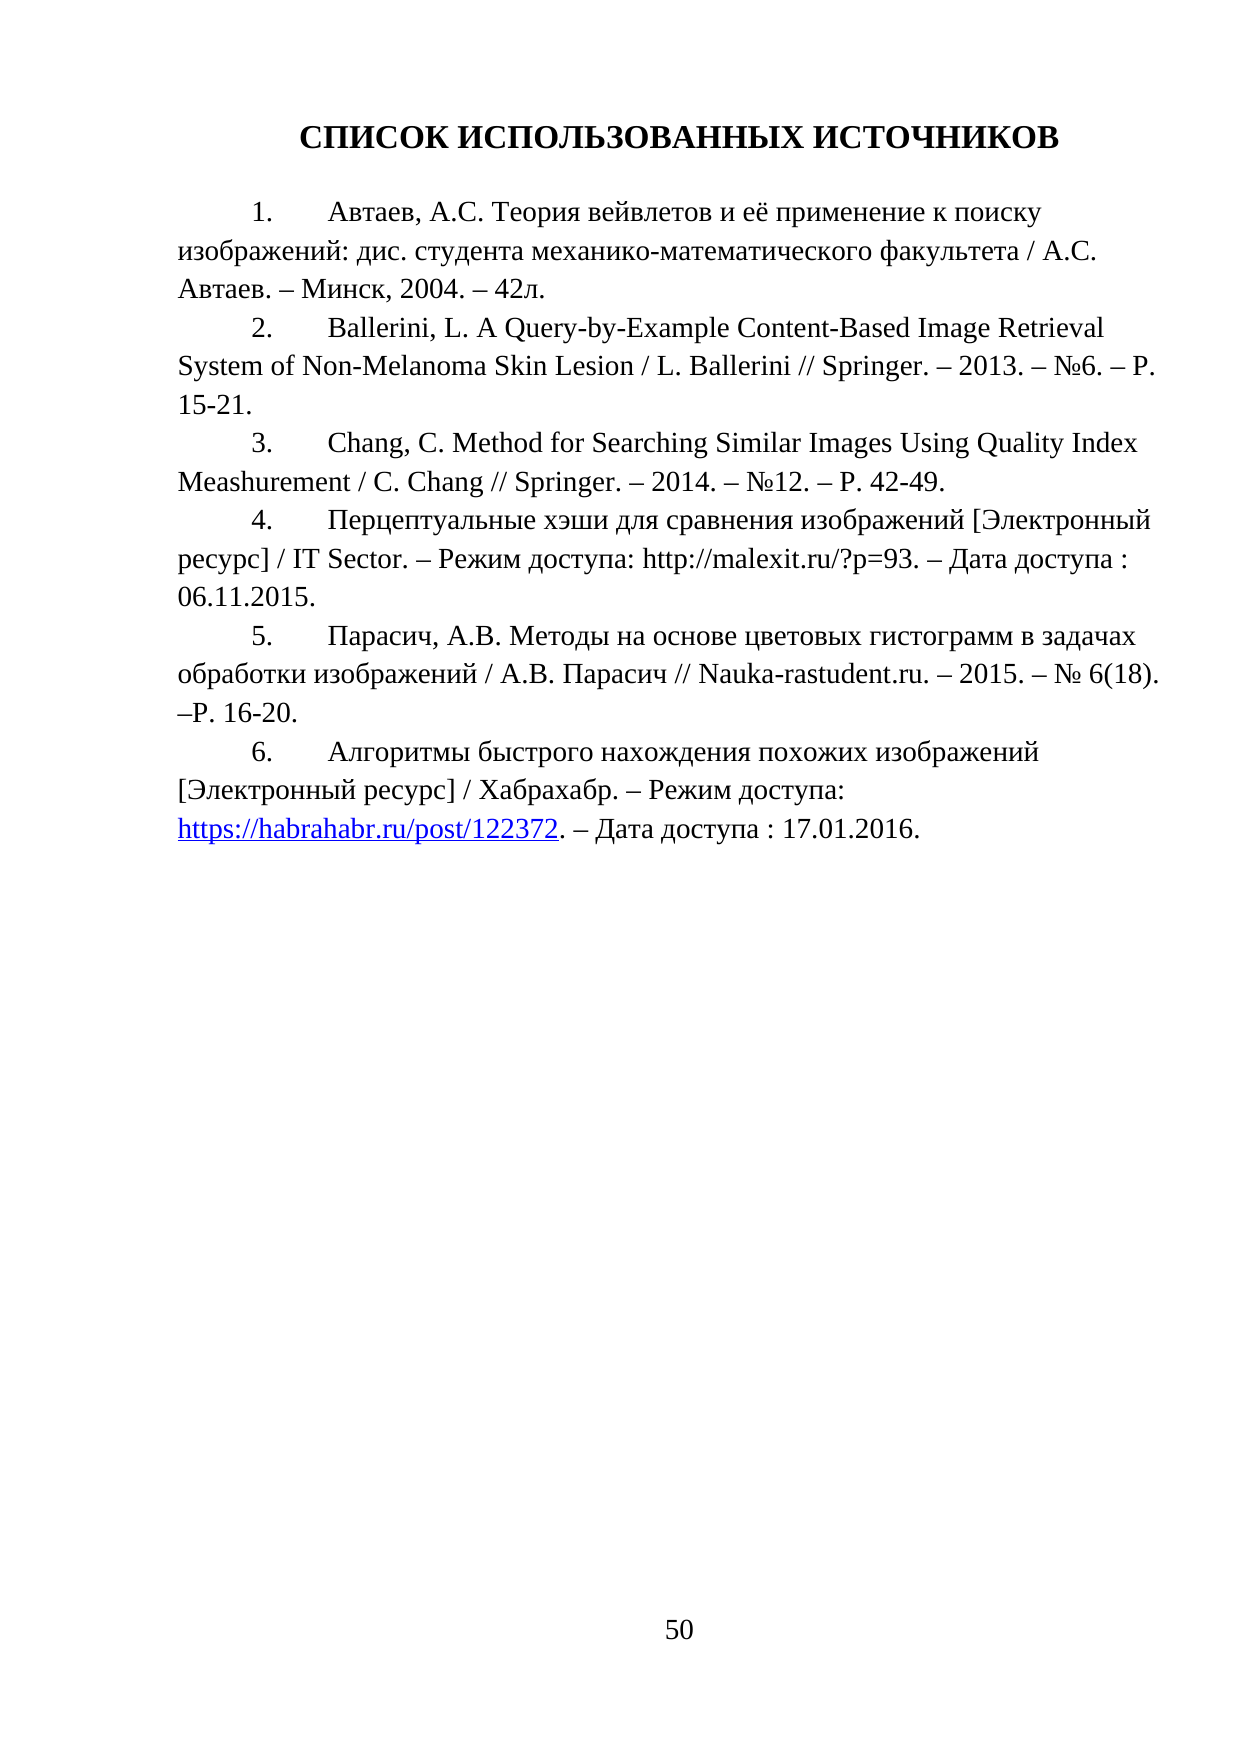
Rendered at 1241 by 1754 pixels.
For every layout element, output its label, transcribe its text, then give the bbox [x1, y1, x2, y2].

list Перцептуальные хэши для сравнения изображений [Электронный ресурс] / IT Sector. – Режим доступа: http://malexit.ru/?p=93. – Дата доступа : 06.11.2015. [177, 502, 1181, 613]
list Парасич, А.В. Методы на основе цветовых гистограмм в задачах обработки изображений / А.В. Парасич // Nauka-rastudent.ru. – 2015. – № 6(18). –P. 16-20. [177, 618, 1181, 729]
list Ballerini, L. A Query-by-Example Content-Based Image Retrieval System of Non-Melanoma Skin Lesion / L. Ballerini // Springer. – 2013. – №6. – P. 15-21. [177, 310, 1181, 420]
list СПИСОК ИСПОЛЬЗОВАННЫХ ИСТОЧНИКОВ [177, 118, 1181, 156]
list Алгоритмы быстрого нахождения похожих изображений [Электронный ресурс] / Хабрахабр. – Режим доступа: https://habrahabr.ru/post/122372. – Дата доступа : 17.01.2016. [177, 734, 1181, 844]
list Chang, C. Method for Searching Similar Images Using Quality Index Meashurement / C. Chang // Springer. – 2014. – №12. – P. 42-49. [177, 425, 1181, 497]
list Автаев, А.С. Теория вейвлетов и её применение к поиску изображений: дис. студента механико-математического факультета / А.С. Автаев. – Минск, 2004. – 42л. [177, 194, 1181, 305]
